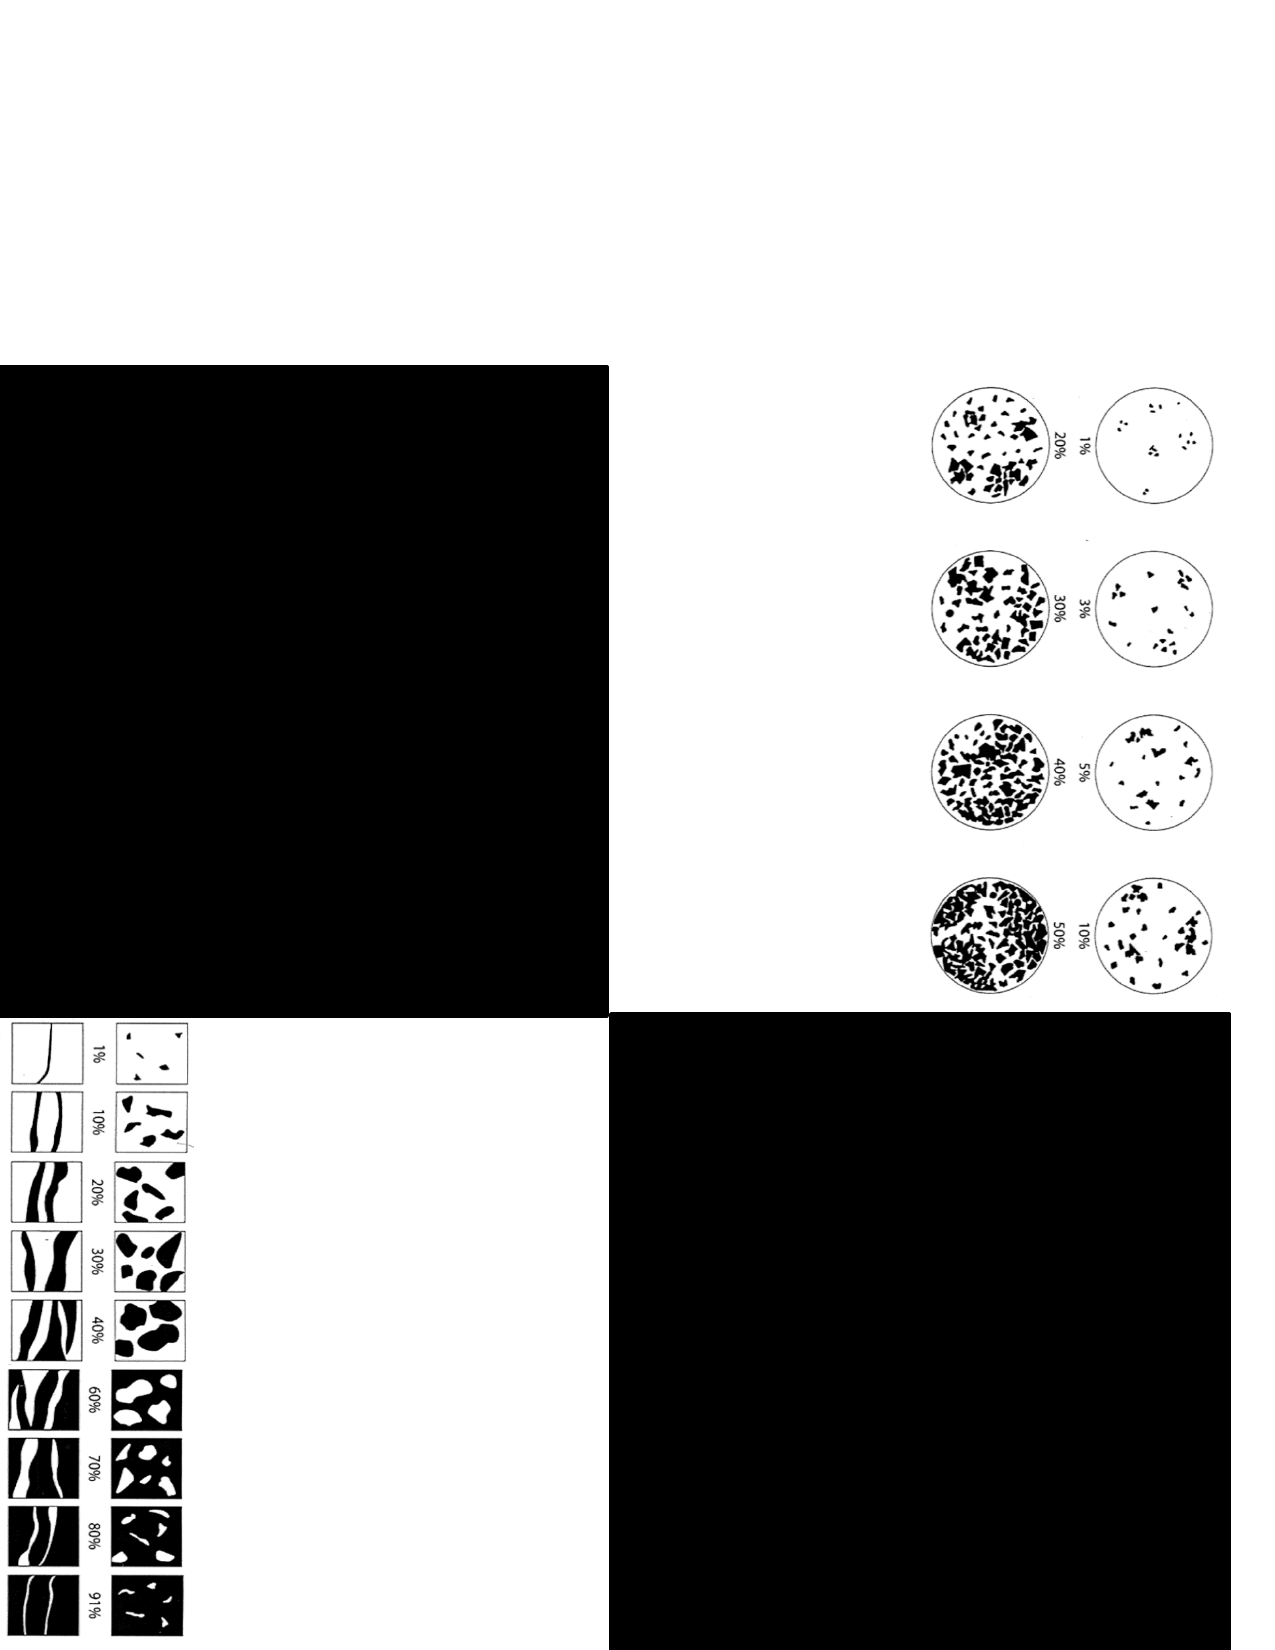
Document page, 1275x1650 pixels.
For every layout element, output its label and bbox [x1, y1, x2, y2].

picture [0, 1018, 205, 1642]
picture [925, 381, 1219, 1003]
